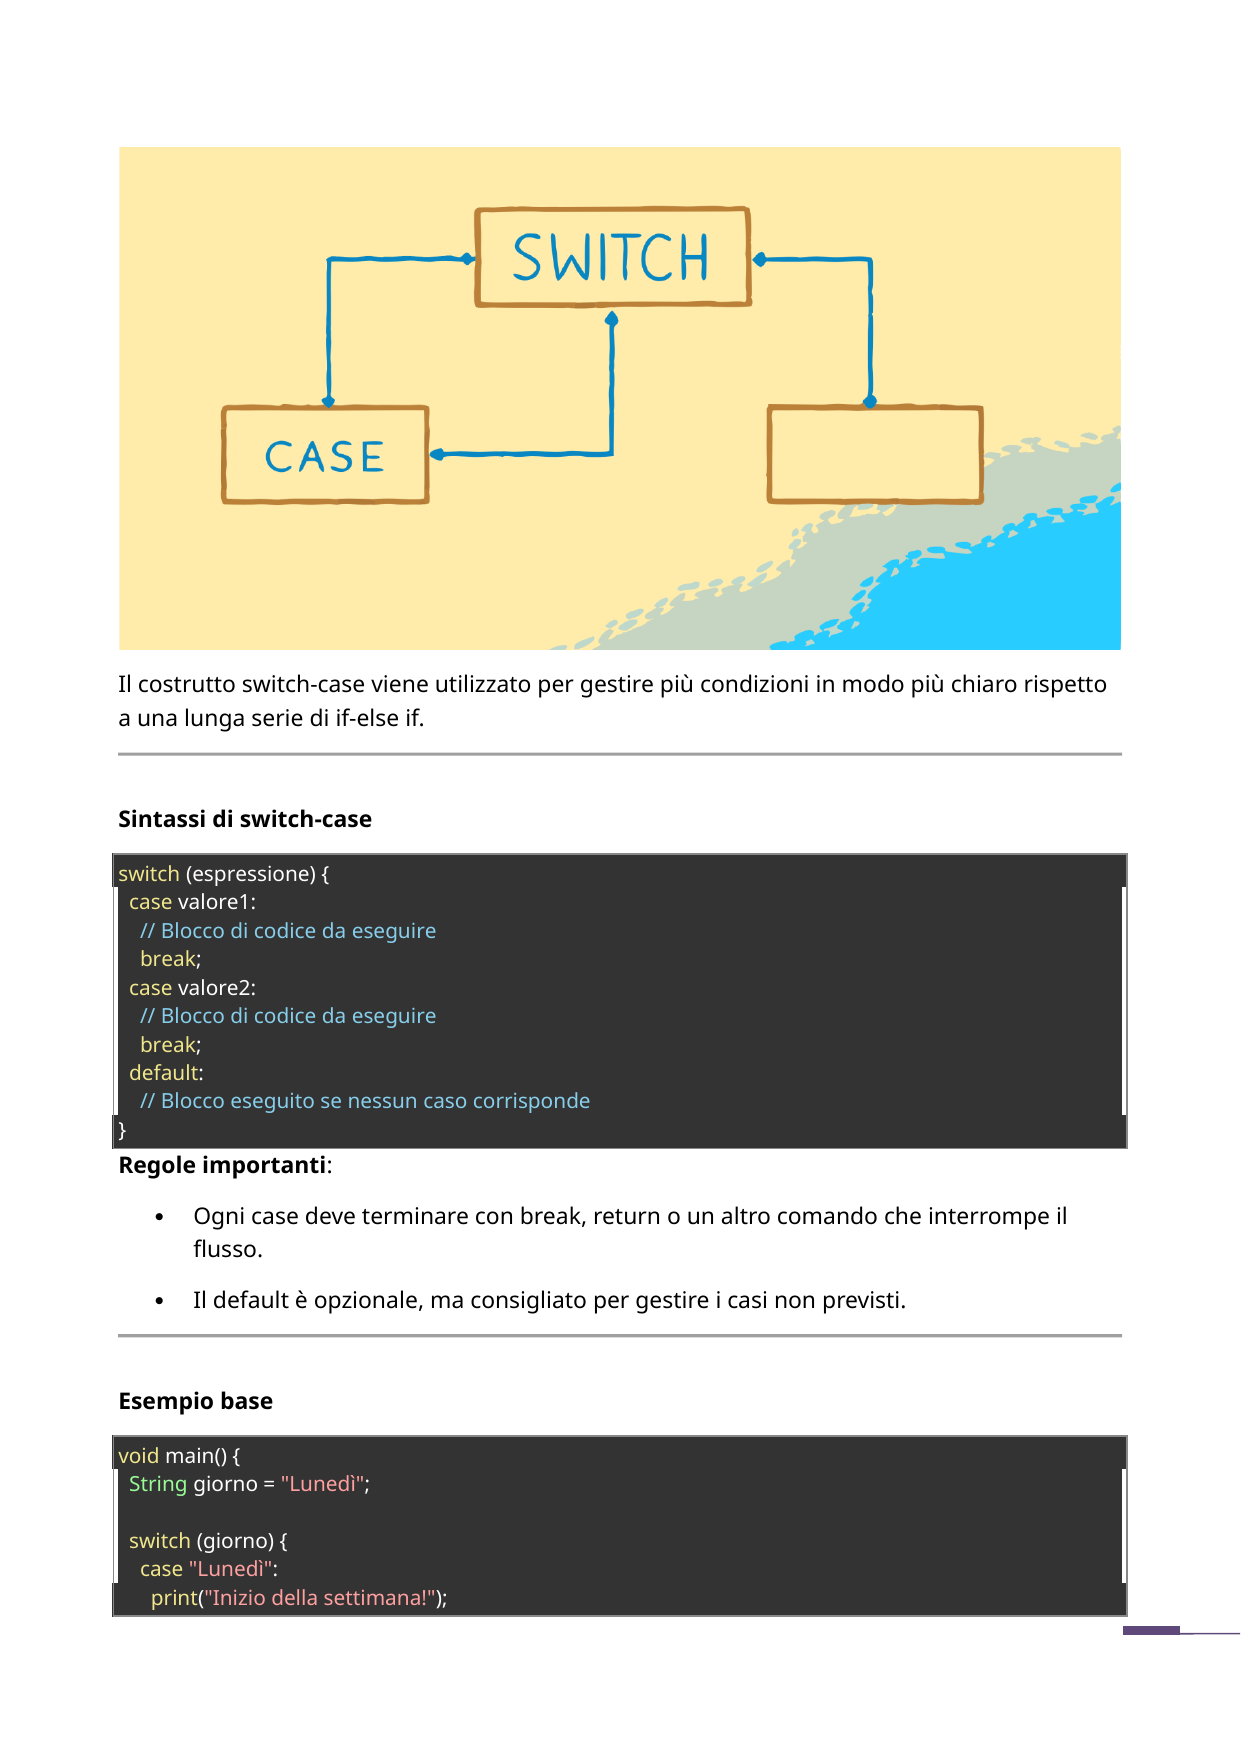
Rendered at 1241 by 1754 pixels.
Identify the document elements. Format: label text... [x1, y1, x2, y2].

text // Blocco di codice da eseguire [118, 916, 1122, 944]
text Il costrutto switch-case viene utilizzato per gestire più condizioni in modo più chiaro rispetto a una lunga serie di if-else if. [118, 668, 1122, 733]
text case "Lunedì": [118, 1554, 1122, 1577]
text Sintassi di switch-case [118, 803, 1122, 834]
list Il default è opzionale, ma consigliato per gestire i casi non previsti. [156, 1284, 1122, 1315]
list Ogni case deve terminare con break, return o un altro comando che interrompe il flusso. [156, 1199, 1122, 1264]
text switch (giorno) { [118, 1526, 1122, 1554]
text // Blocco eseguito se nessun caso corrisponde [118, 1087, 1122, 1109]
text void main() { [114, 1437, 1126, 1469]
picture [119, 147, 1121, 650]
text String giorno = "Lunedì"; [118, 1469, 1122, 1498]
text case valore1: [118, 887, 1122, 916]
text case valore2: [118, 973, 1122, 1001]
text default: [118, 1058, 1122, 1087]
text Regole importanti: [118, 1149, 1122, 1180]
text } [114, 1109, 1126, 1148]
text // Blocco di codice da eseguire [118, 1001, 1122, 1030]
text Esempio base [118, 1384, 1122, 1416]
text break; [118, 944, 1122, 973]
text break; [118, 1030, 1122, 1058]
text switch (espressione) { [114, 855, 1126, 887]
text print("Inizio della settimana!"); [114, 1577, 1126, 1615]
